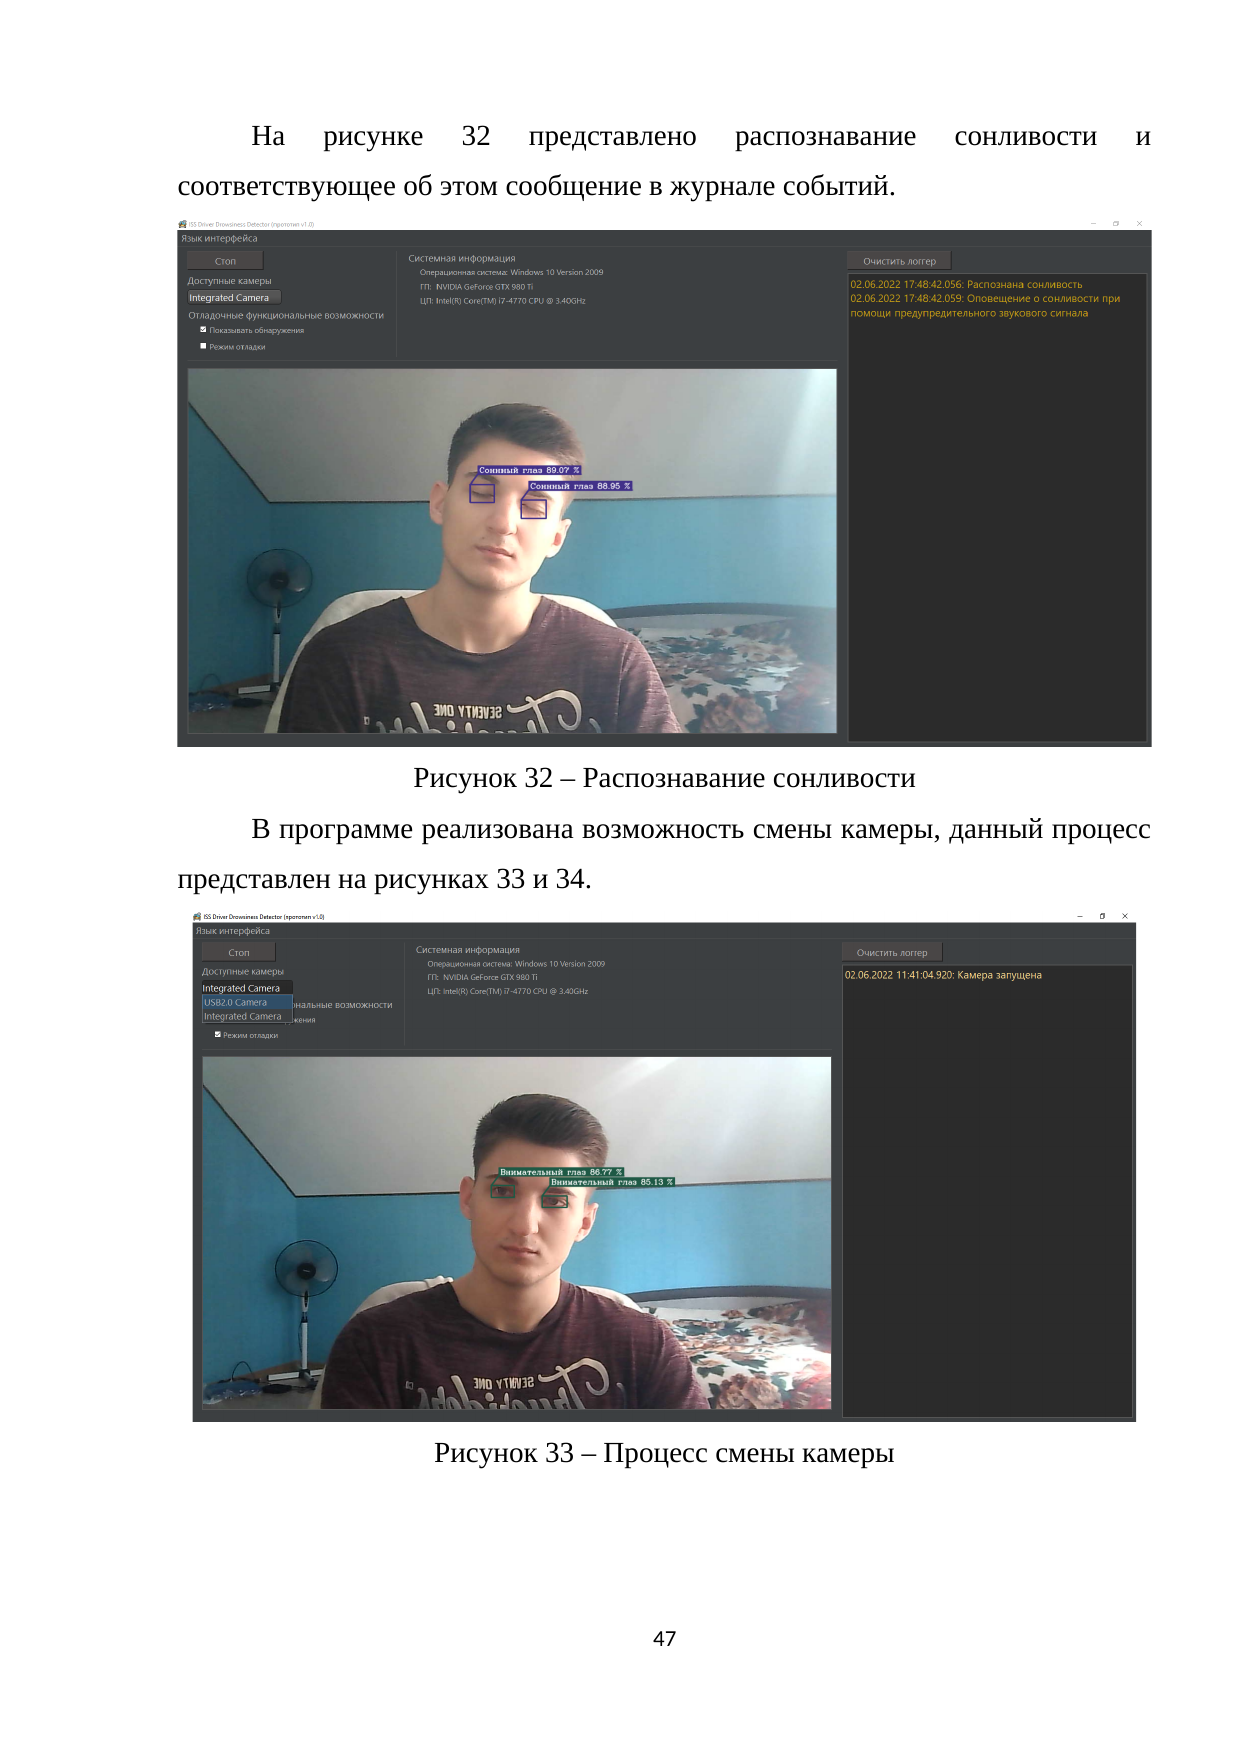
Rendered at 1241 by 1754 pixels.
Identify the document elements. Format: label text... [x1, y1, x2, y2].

text На рисунке 32 представлено распознавание сонливости и соответствующее об этом сообщение в журнале событий. [177, 118, 1152, 202]
text Рисунок 33 – Процесс смены камеры [177, 1435, 1152, 1469]
picture [177, 218, 1152, 747]
text В программе реализована возможность смены камеры, данный процесс представлен на рисунках 33 и 34. [177, 811, 1152, 895]
text Рисунок 32 – Распознавание сонливости [177, 761, 1152, 794]
picture [192, 911, 1137, 1422]
